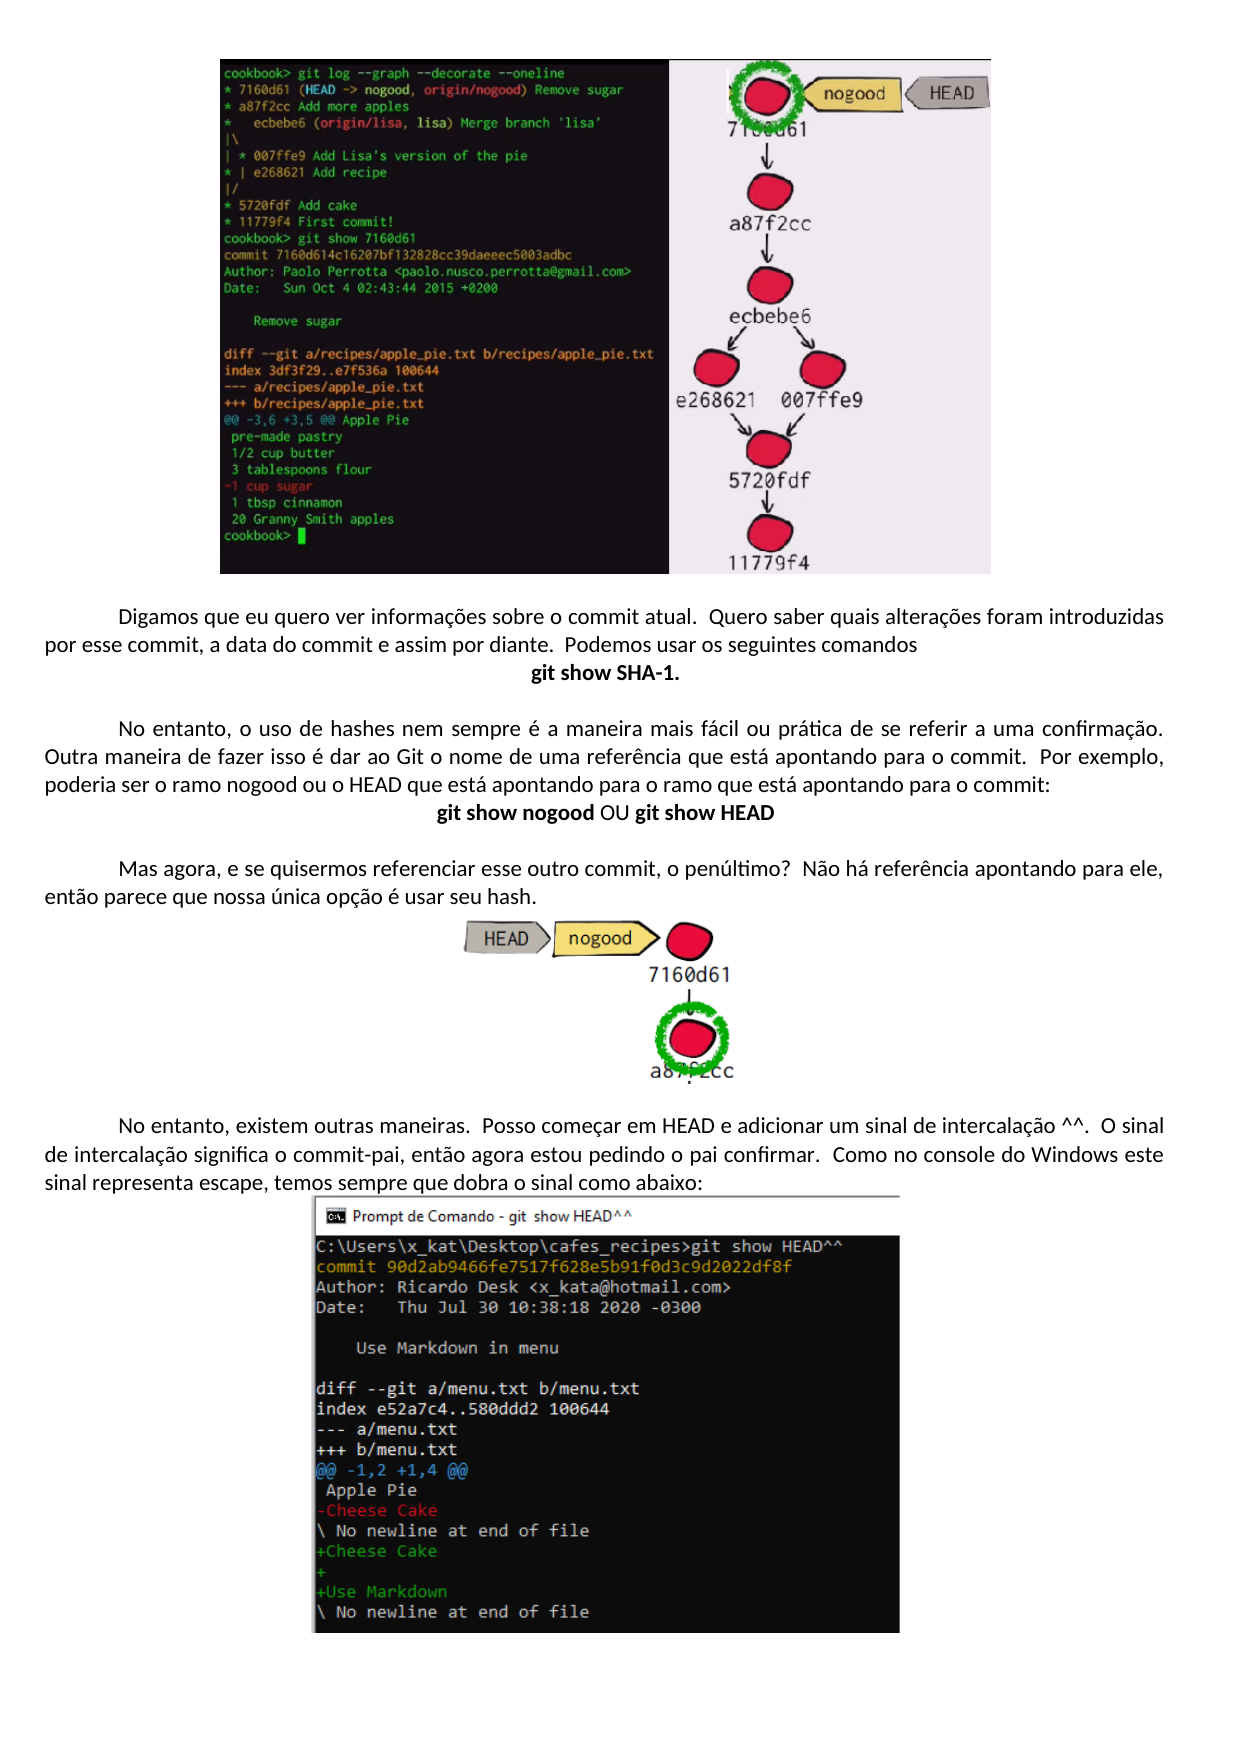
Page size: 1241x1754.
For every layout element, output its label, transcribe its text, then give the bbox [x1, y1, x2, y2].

picture [311, 1195, 900, 1633]
picture [452, 910, 759, 1084]
text Digamos que eu quero ver informações sobre o commit atual. Quero saber quais alterações foram introduzidas por esse commit, a data do commit e assim por diante. Podemos usar os seguintes comandos [44, 602, 1167, 658]
text No entanto, existem outras maneiras. Posso começar em HEAD e adicionar um sinal de intercalação ^^. O sinal de intercalação significa o commit-pai, então agora estou pedindo o pai confirmar. Como no console do Windows este sinal representa escape, temos sempre que dobra o sinal como abaixo: [44, 1112, 1167, 1196]
text Mas agora, e se quisermos referenciar esse outro commit, o penúltimo? Não há referência apontando para ele, então parece que nossa única opção é usar seu hash. [44, 854, 1167, 910]
text git show nogood OU git show HEAD [44, 798, 1167, 826]
text git show SHA-1. [44, 658, 1167, 686]
text No entanto, o uso de hashes nem sempre é a maneira mais fácil ou prática de se referir a uma confirmação. Outra maneira de fazer isso é dar ao Git o nome de uma referência que está apontando para o commit. Por exemplo, poderia ser o ramo nogood ou o HEAD que está apontando para o ramo que está apontando para o commit: [44, 714, 1167, 798]
picture [220, 59, 991, 574]
